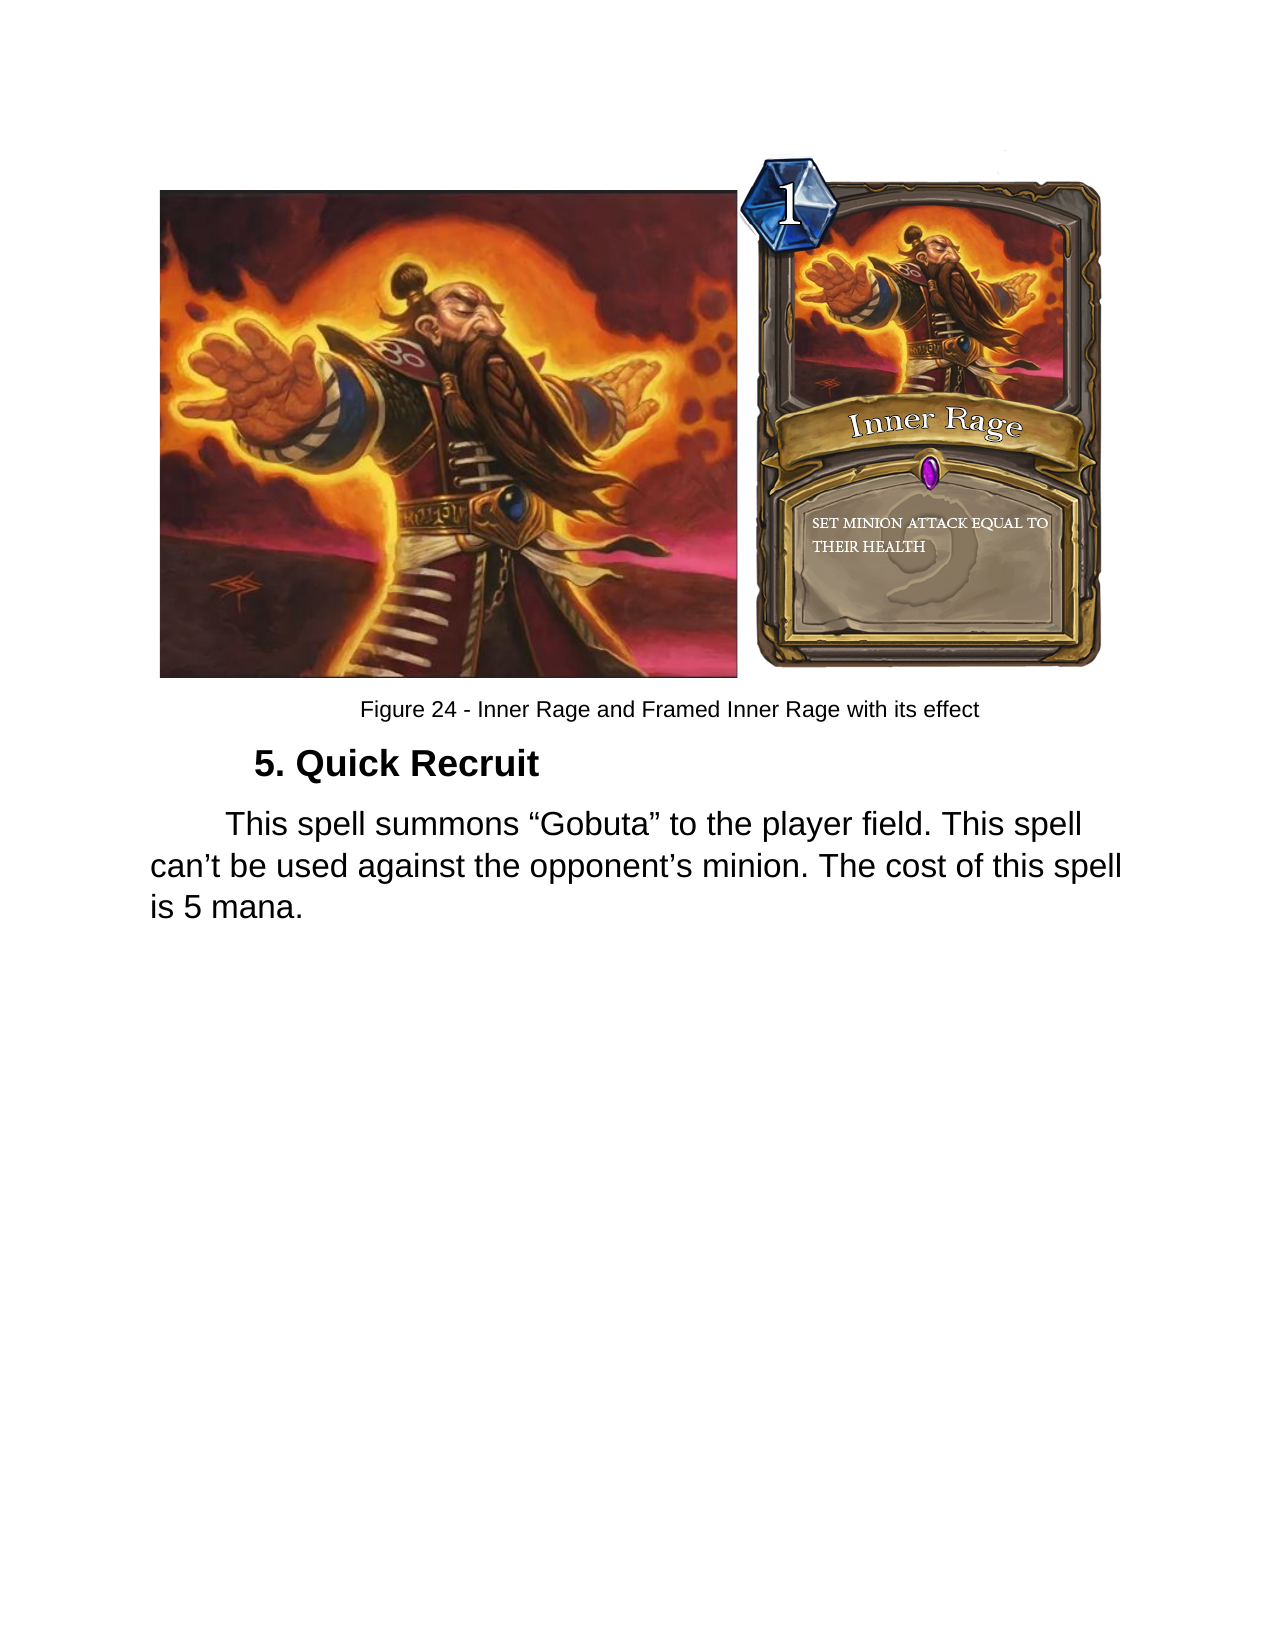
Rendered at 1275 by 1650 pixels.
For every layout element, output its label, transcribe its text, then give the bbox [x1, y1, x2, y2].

text 5. Quick Recruit [150, 741, 1125, 784]
text Figure 24 - Inner Rage and Framed Inner Rage with its effect [150, 696, 1125, 722]
text This spell summons “Gobuta” to the player field. This spell can’t be used against the opponent’s minion. The cost of this spell is 5 mana. [150, 804, 1125, 926]
picture [159, 150, 1116, 678]
